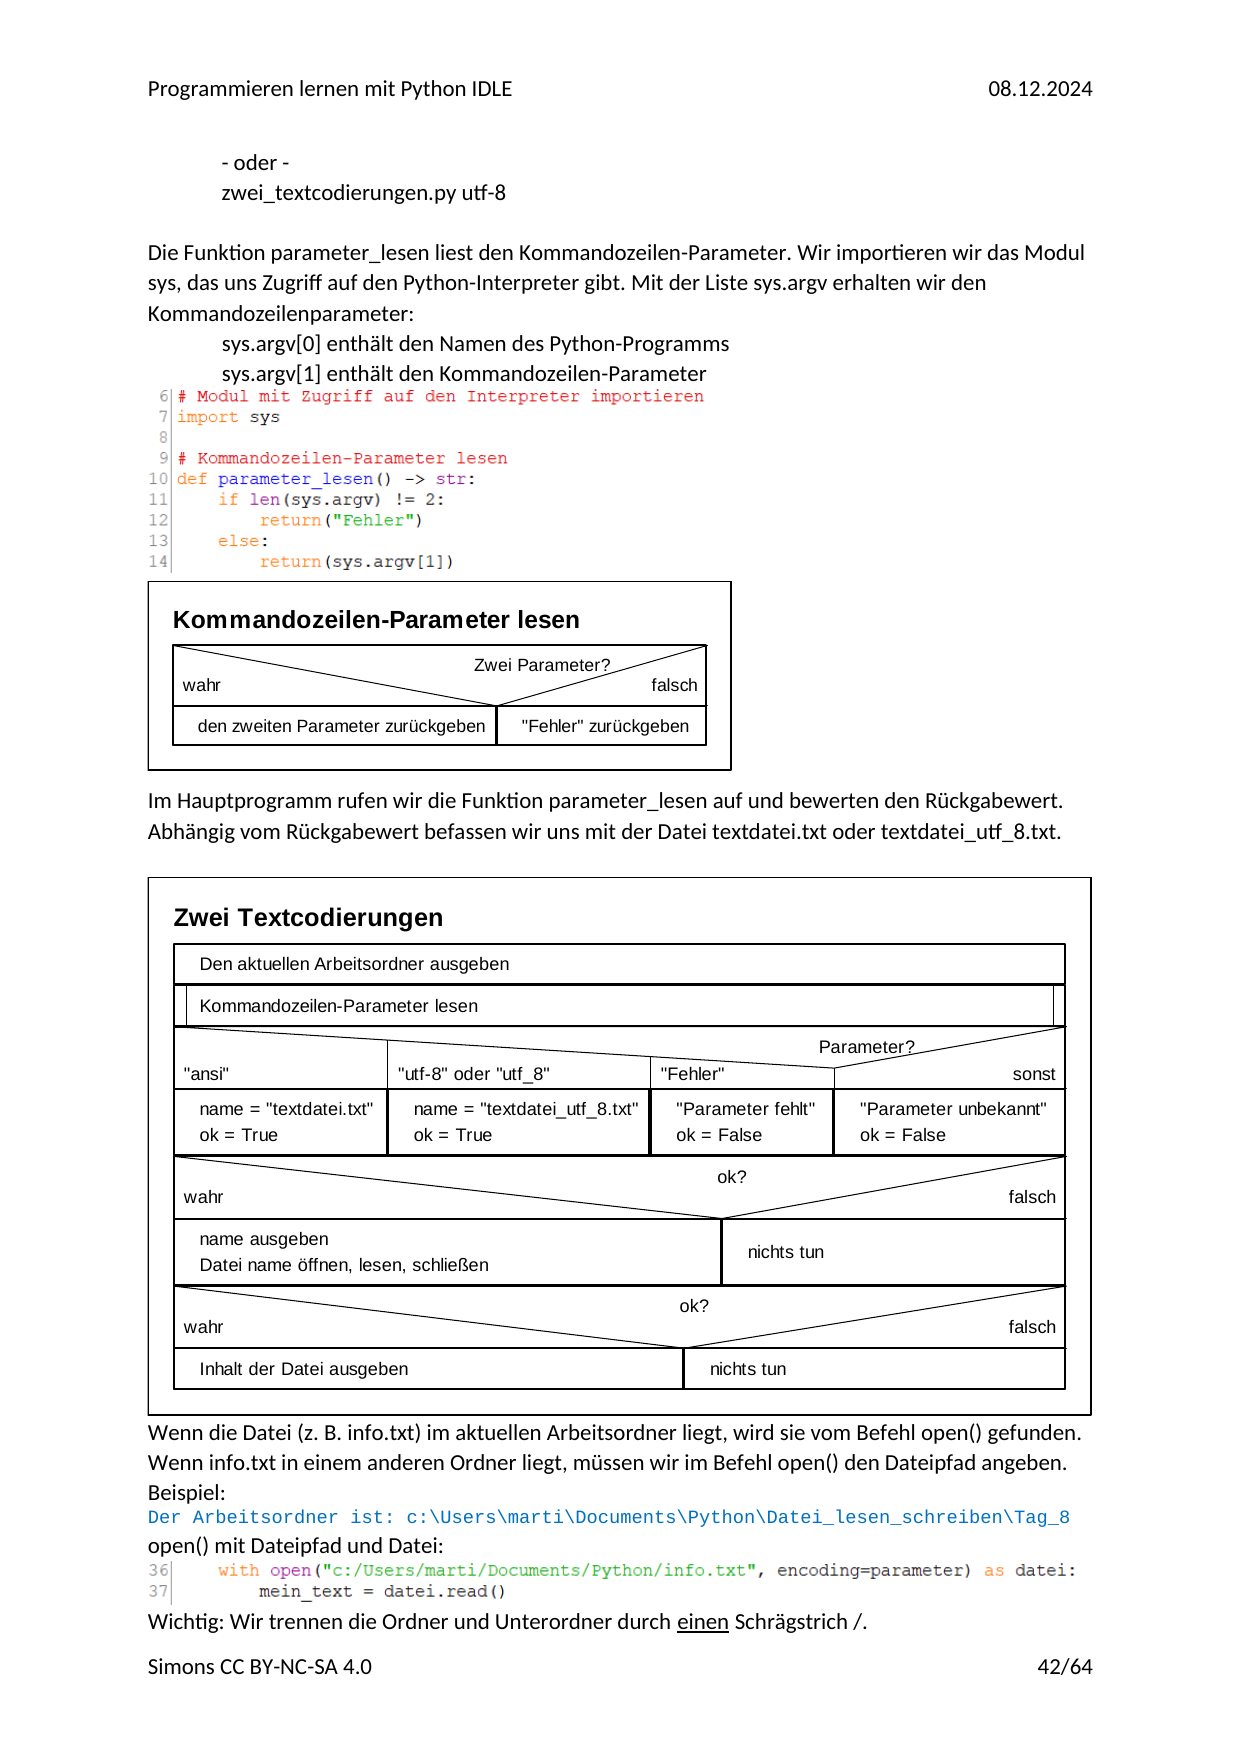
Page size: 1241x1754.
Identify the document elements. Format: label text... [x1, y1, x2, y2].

text open() mit Dateipfad und Datei: [148, 1531, 1092, 1559]
text - oder - [148, 148, 1092, 176]
text sys.argv[1] enthält den Kommandozeilen-Parameter [148, 359, 1092, 387]
text Im Hauptprogramm rufen wir die Funktion parameter_lesen auf und bewerten den Rückgabewert. [148, 787, 1092, 815]
text Wichtig: Wir trennen die Ordner und Unterordner durch einen Schrägstrich /. [148, 1607, 1092, 1635]
text Abhängig vom Rückgabewert befassen wir uns mit der Datei textdatei.txt oder textdatei_utf_8.txt. [148, 817, 1092, 845]
text Wenn die Datei (z. B. info.txt) im aktuellen Arbeitsordner liegt, wird sie vom Befehl open() gefunden. Wenn info.txt in einem anderen Ordner liegt, müssen wir im Befehl open() den Dateipfad angeben. Beispiel: [148, 1418, 1092, 1506]
text Die Funktion parameter_lesen liest den Kommandozeilen-Parameter. Wir importieren wir das Modul sys, das uns Zugriff auf den Python-Interpreter gibt. Mit der Liste sys.argv erhalten wir den Kommandozeilenparameter: [148, 238, 1092, 327]
text Der Arbeitsordner ist: c:\Users\marti\Documents\Python\Datei_lesen_schreiben\Tag_8 [148, 1508, 1092, 1529]
picture [147, 1561, 1093, 1605]
text zwei_textcodierungen.py utf-8 [148, 178, 1092, 206]
picture [147, 389, 724, 573]
text sys.argv[0] enthält den Namen des Python-Programms [148, 329, 1092, 357]
